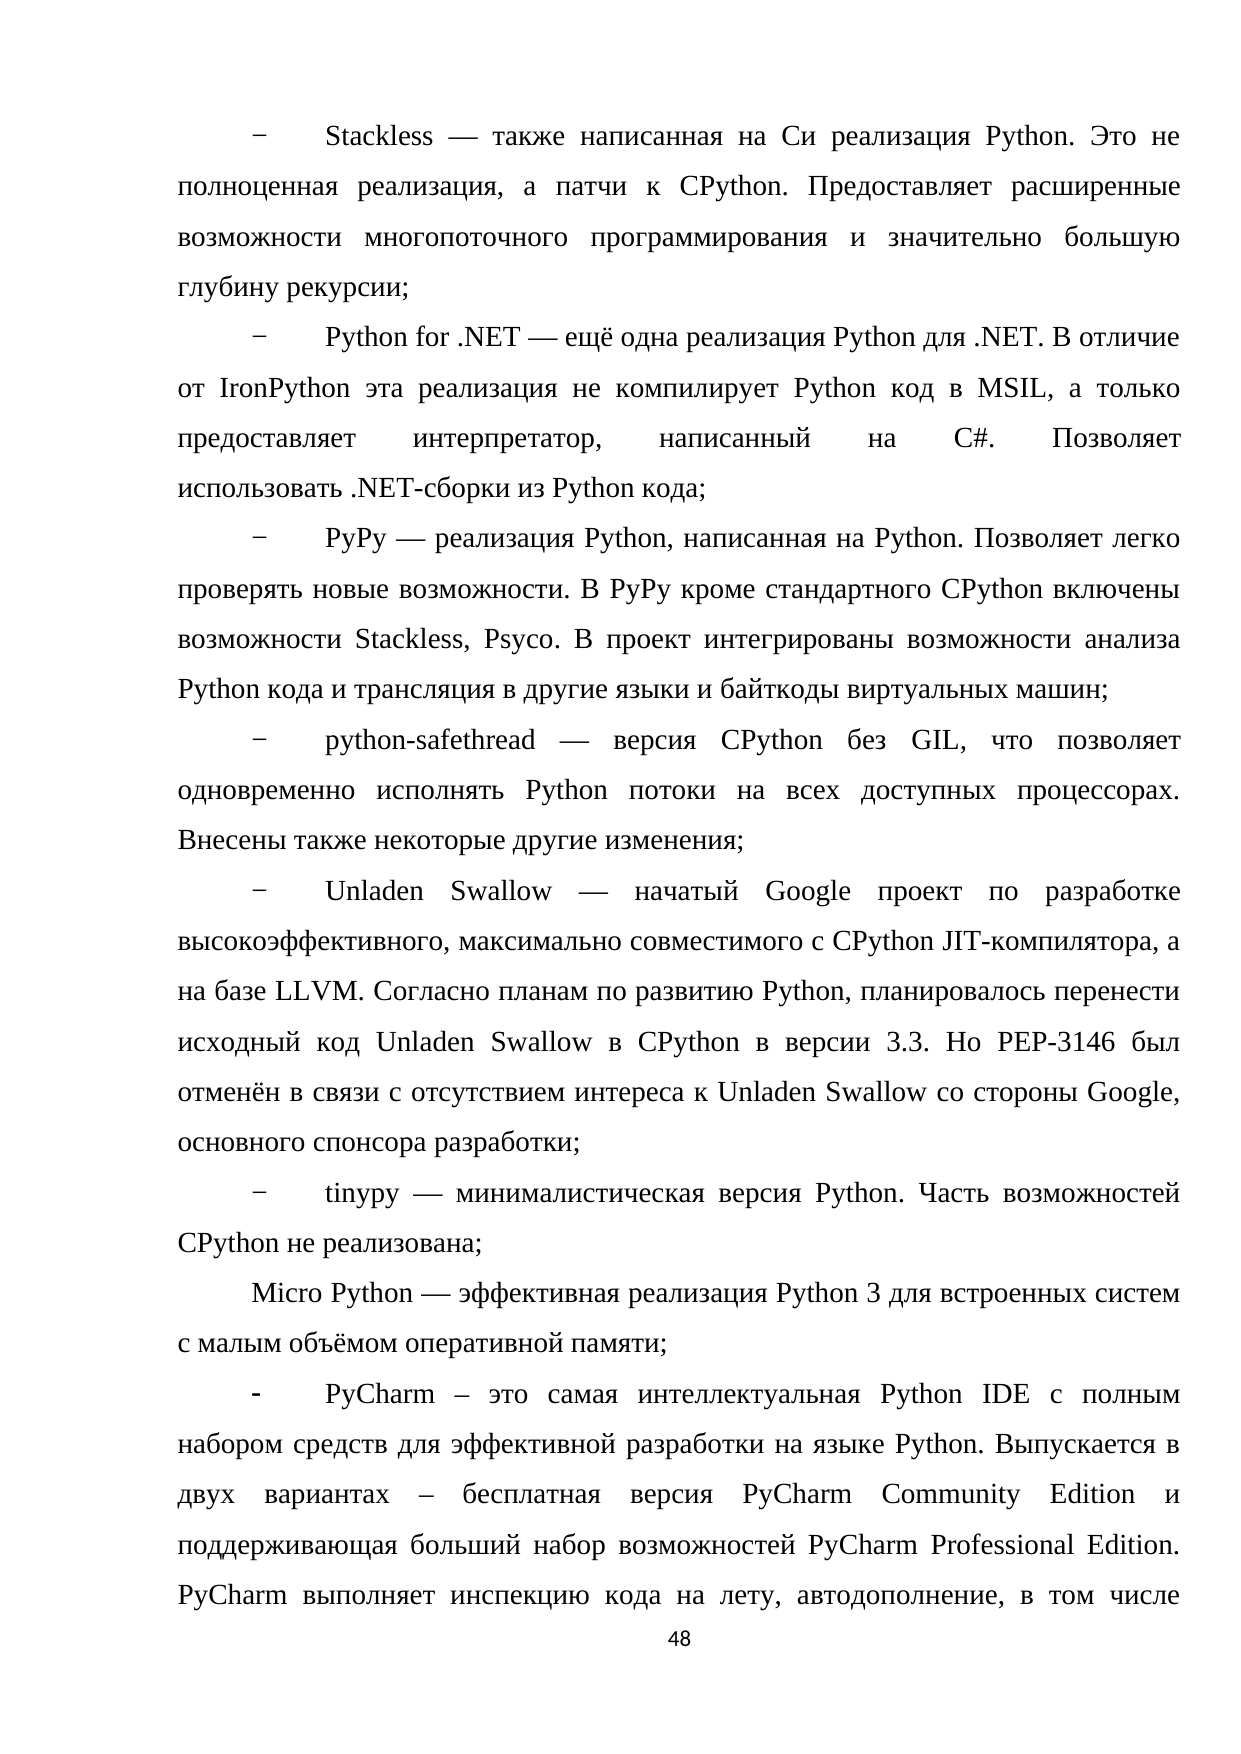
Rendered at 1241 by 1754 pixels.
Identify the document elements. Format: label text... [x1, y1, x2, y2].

list python-safethread — версия CPython без GIL, что позволяет одновременно исполнять Python потоки на всех доступных процессорах. Внесены также некоторые другие изменения; [177, 722, 1181, 856]
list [177, 1376, 1181, 1611]
list PyPy — реализация Python, написанная на Python. Позволяет легко проверять новые возможности. В PyPy кроме стандартного CPython включены возможности Stackless, Psyco. В проект интегрированы возможности анализа Python кода и трансляция в другие языки и байткоды виртуальных машин; [177, 521, 1181, 705]
list Unladen Swallow — начатый Google проект по разработке высокоэффективного, максимально совместимого с CPython JIT-компилятора, а на базе LLVM. Согласно планам по развитию Python, планировалось перенести исходный код Unladen Swallow в CPython в версии 3.3. Но PEP-3146 был отменён в связи с отсутствием интереса к Unladen Swallow со стороны Google, основного спонсора разработки; [177, 873, 1181, 1158]
list Stackless — также написанная на Си реализация Python. Это не полноценная реализация, а патчи к CPython. Предоставляет расширенные возможности многопоточного программирования и значительно большую глубину рекурсии; [177, 118, 1181, 303]
list tinypy — минималистическая версия Python. Часть возможностей CPython не реализована; [177, 1175, 1181, 1258]
list Python for .NET — ещё одна реализация Python для .NET. В отличие от IronPython эта реализация не компилирует Python код в MSIL, а только предоставляет интерпретатор, написанный на C#. Позволяет использовать .NET-сборки из Python кода; [177, 319, 1181, 504]
text Micro Python — эффективная реализация Python 3 для встроенных систем с малым объёмом оперативной памяти; [177, 1275, 1181, 1359]
